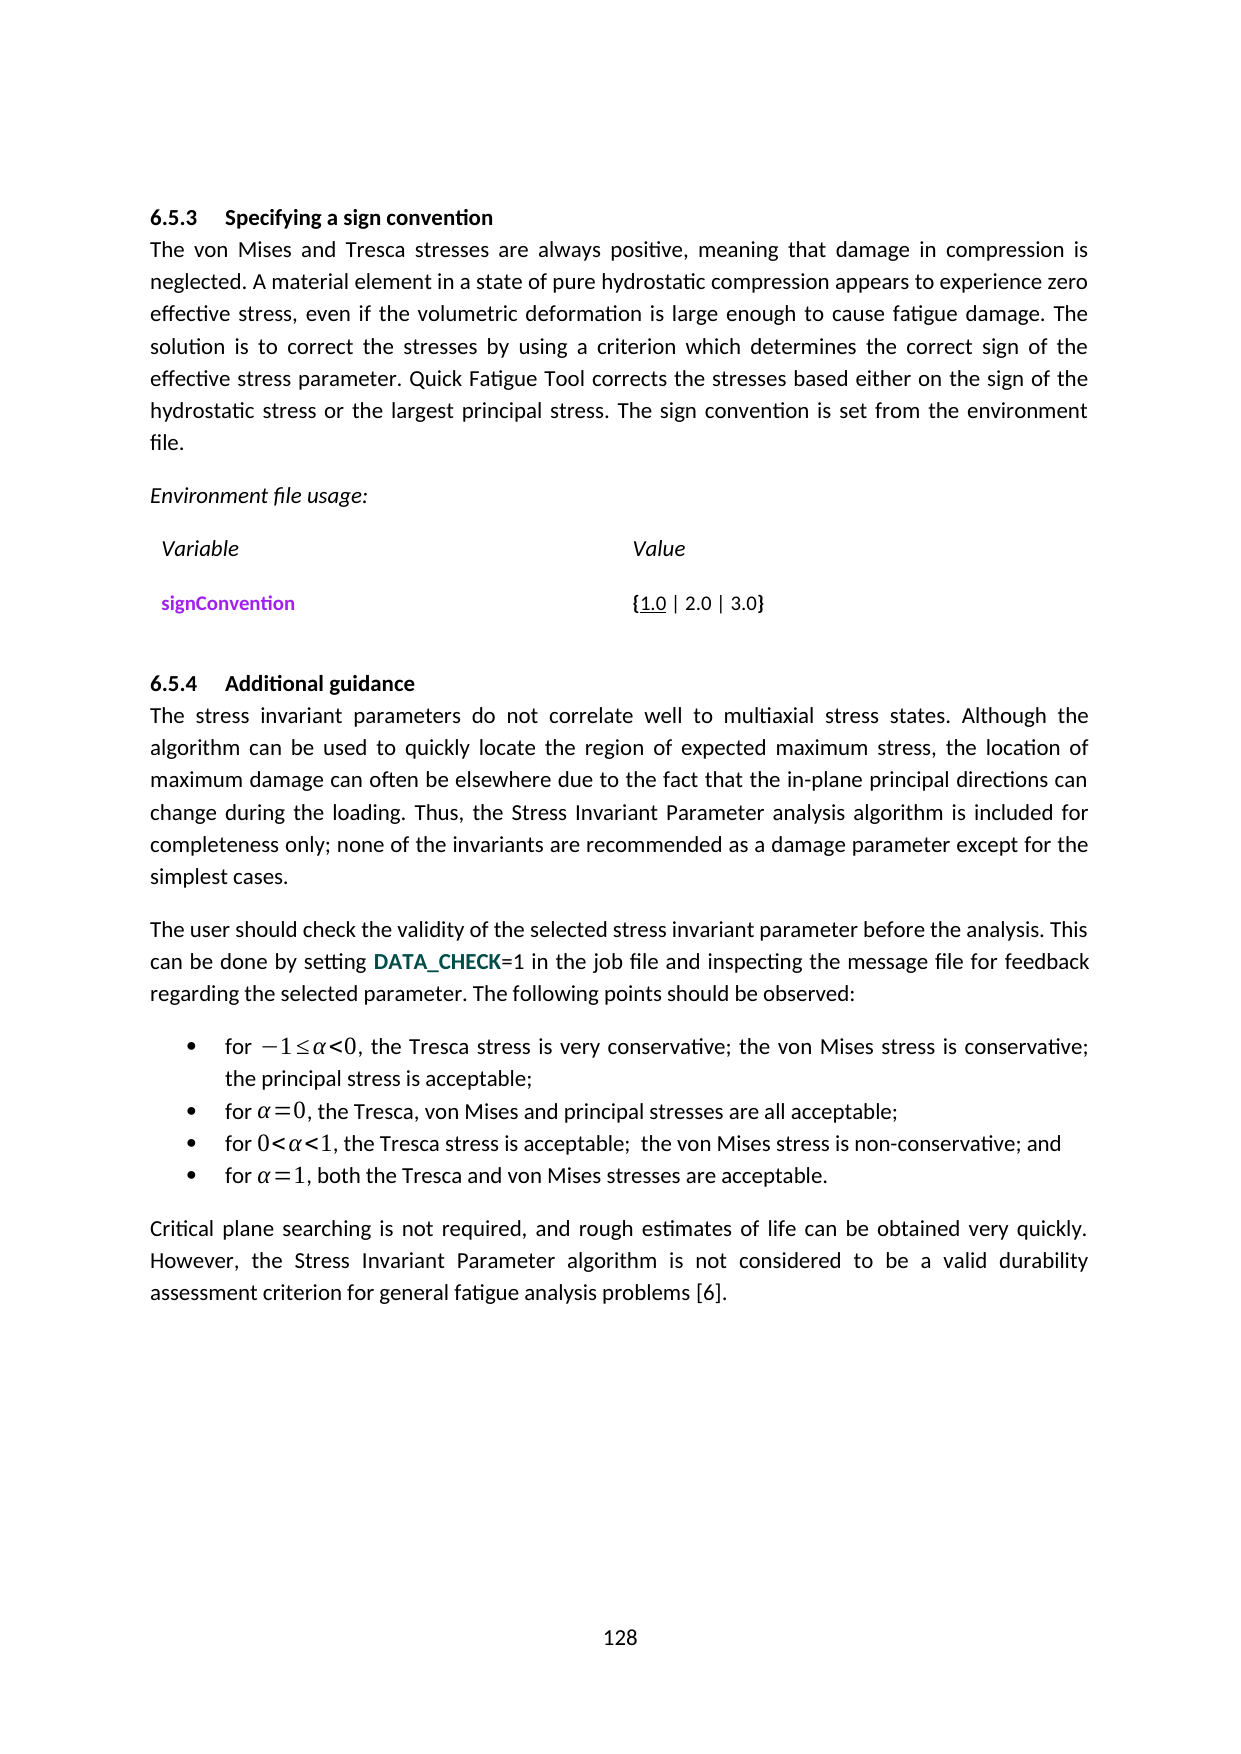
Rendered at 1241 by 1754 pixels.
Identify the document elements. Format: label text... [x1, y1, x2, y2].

text Environment file usage: [150, 481, 1090, 509]
subtitle 6.5.3 Specifying a sign convention [150, 203, 1090, 231]
list for , both the Tresca and von Mises stresses are acceptable. [187, 1161, 1090, 1189]
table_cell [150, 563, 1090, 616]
subtitle 6.5.4 Additional guidance [150, 669, 1090, 697]
list for , the Tresca stress is very conservative; the von Mises stress is conservative; the principal stress is acceptable; [187, 1032, 1090, 1093]
text The user should check the validity of the selected stress invariant parameter before the analysis. This can be done by setting DATA_CHECK=1 in the job file and inspecting the message file for feedback regarding the selected parameter. The following points should be observed: [150, 915, 1090, 1007]
list for , the Tresca, von Mises and principal stresses are all acceptable; [187, 1097, 1090, 1125]
text The stress invariant parameters do not correlate well to multiaxial stress states. Although the algorithm can be used to quickly locate the region of expected maximum stress, the location of maximum damage can often be elsewhere due to the fact that the in-plane principal directions can change during the loading. Thus, the Stress Invariant Parameter analysis algorithm is included for completeness only; none of the invariants are recommended as a damage parameter except for the simplest cases. [150, 701, 1090, 890]
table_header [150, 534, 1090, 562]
list for , the Tresca stress is acceptable; the von Mises stress is non-conservative; and [187, 1129, 1090, 1157]
text The von Mises and Tresca stresses are always positive, meaning that damage in compression is neglected. A material element in a state of pure hydrostatic compression appears to experience zero effective stress, even if the volumetric deformation is large enough to cause fatigue damage. The solution is to correct the stresses by using a criterion which determines the correct sign of the effective stress parameter. Quick Fatigue Tool corrects the stresses based either on the sign of the hydrostatic stress or the largest principal stress. The sign convention is set from the environment file. [150, 235, 1090, 456]
text Critical plane searching is not required, and rough estimates of life can be obtained very quickly. However, the Stress Invariant Parameter algorithm is not considered to be a valid durability assessment criterion for general fatigue analysis problems. [150, 1214, 1090, 1307]
